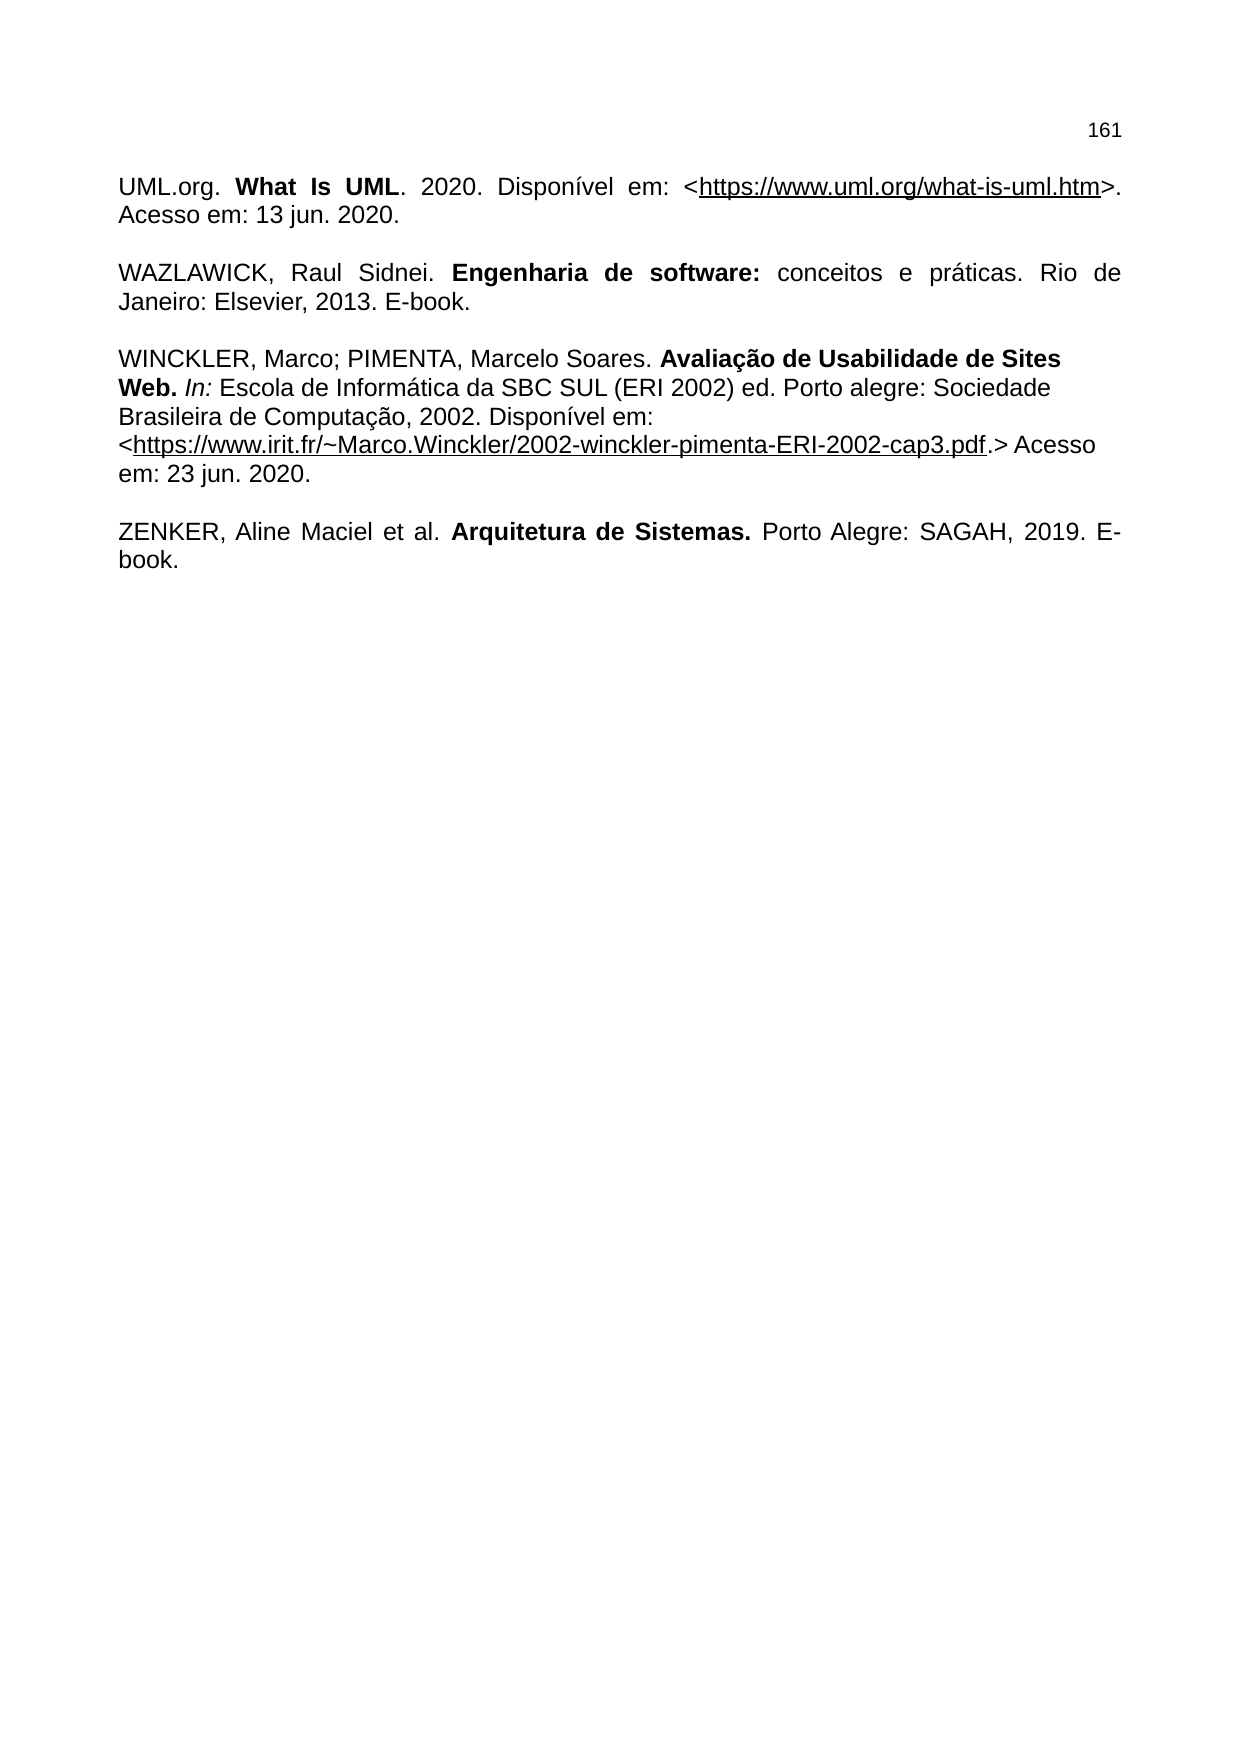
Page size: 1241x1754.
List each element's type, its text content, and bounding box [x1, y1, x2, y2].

text UML.org. What Is UML. 2020. Disponível em: <https://www.uml.org/what-is-uml.htm>. Acesso em: 13 jun. 2020. [118, 172, 1122, 229]
text ZENKER, Aline Maciel et al. Arquitetura de Sistemas. Porto Alegre: SAGAH, 2019. E-book. [118, 517, 1122, 574]
text WINCKLER, Marco; PIMENTA, Marcelo Soares. Avaliação de Usabilidade de Sites Web. In: Escola de Informática da SBC SUL (ERI 2002) ed. Porto alegre: Sociedade Brasileira de Computação, 2002. Disponível em: <https://www.irit.fr/~Marco.Winckler/2002-winckler-pimenta-ERI-2002-cap3.pdf.> Acesso em: 23 jun. 2020. [118, 344, 1122, 488]
text WAZLAWICK, Raul Sidnei. Engenharia de software: conceitos e práticas. Rio de Janeiro: Elsevier, 2013. E-book. [118, 258, 1122, 315]
